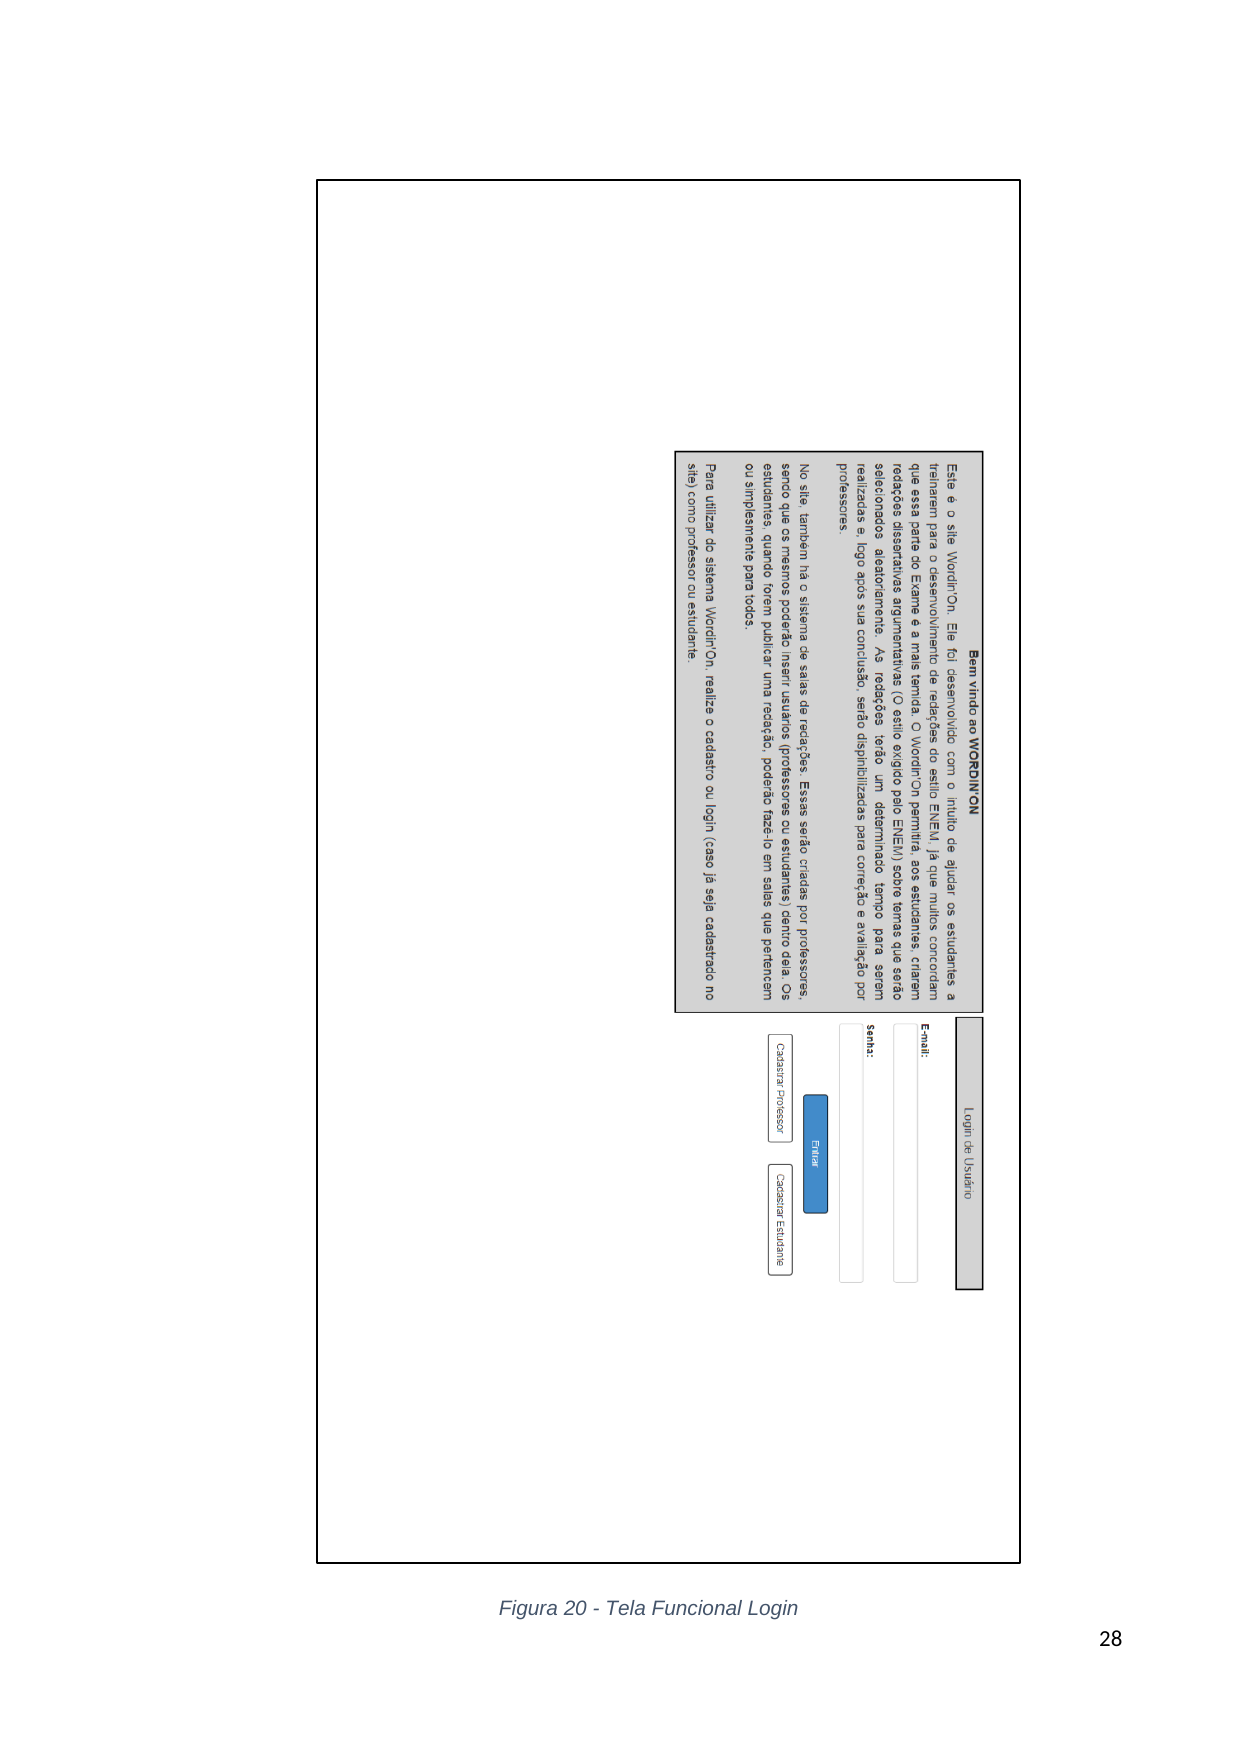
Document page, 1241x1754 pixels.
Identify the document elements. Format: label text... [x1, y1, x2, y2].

text Figura 20 - Tela Funcional Login [177, 1596, 1122, 1619]
picture [318, 182, 1019, 1562]
